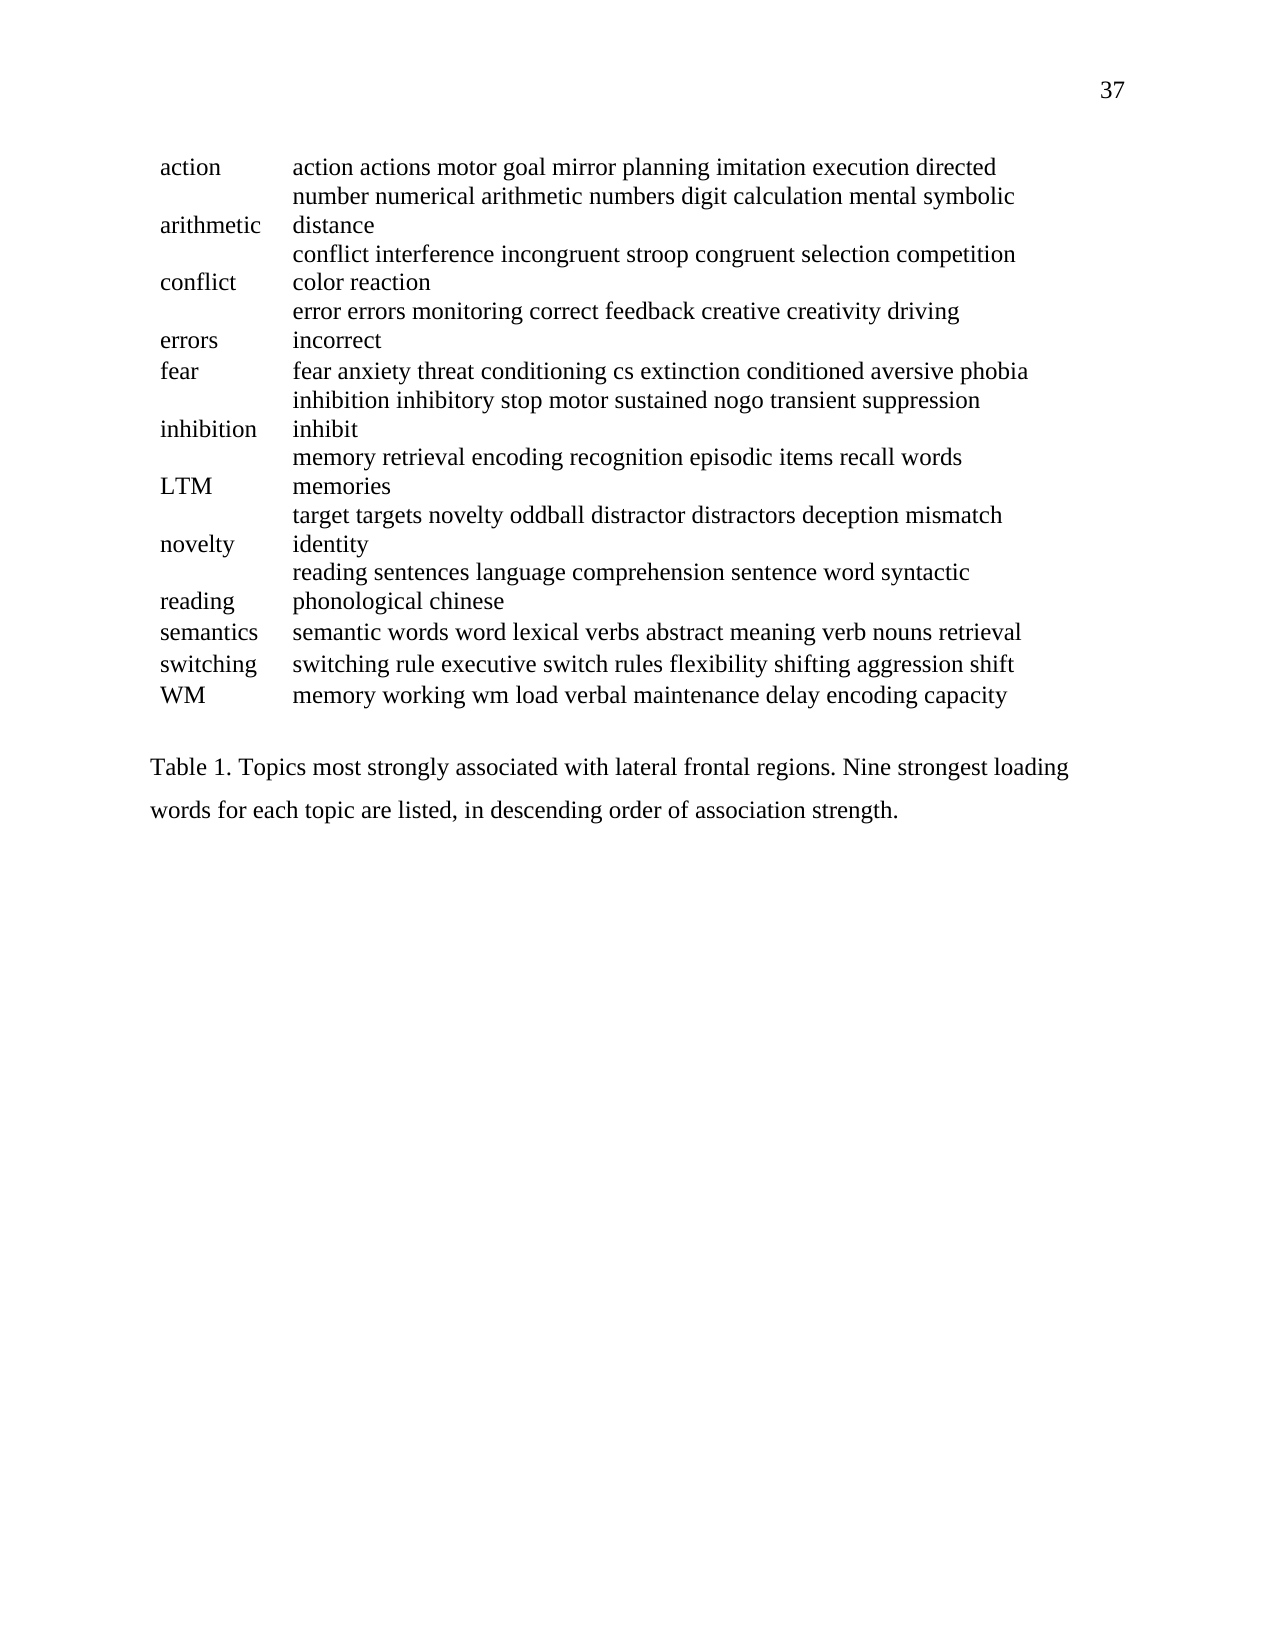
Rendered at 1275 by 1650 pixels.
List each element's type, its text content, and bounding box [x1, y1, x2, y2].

table_cell switching rule executive switch rules flexibility shifting aggression shift [281, 646, 1052, 677]
table_cell novelty [149, 500, 281, 557]
table_cell target targets novelty oddball distractor distractors deception mismatch identity [281, 500, 1052, 557]
table_cell LTM [149, 443, 281, 500]
text Table 1. Topics most strongly associated with lateral frontal regions. Nine strongest loading words for each topic are listed, in descending order of association strength. [150, 709, 1125, 824]
table_cell semantic words word lexical verbs abstract meaning verb nouns retrieval [281, 615, 1052, 646]
table_cell fear anxiety threat conditioning cs extinction conditioned aversive phobia [281, 354, 1052, 385]
table_cell error errors monitoring correct feedback creative creativity driving incorrect [281, 296, 1052, 354]
table_cell arithmetic [149, 181, 281, 239]
table_cell reading [149, 558, 281, 615]
table_cell reading sentences language comprehension sentence word syntactic phonological chinese [281, 558, 1052, 615]
table_cell errors [149, 296, 281, 354]
table_cell action [149, 150, 281, 181]
table_cell semantics [149, 615, 281, 646]
table_cell number numerical arithmetic numbers digit calculation mental symbolic distance [281, 181, 1052, 239]
table_cell memory retrieval encoding recognition episodic items recall words memories [281, 443, 1052, 500]
table_cell conflict interference incongruent stroop congruent selection competition color reaction [281, 239, 1052, 296]
table_cell switching [149, 646, 281, 677]
table_cell WM [149, 678, 281, 709]
table_cell action actions motor goal mirror planning imitation execution directed [281, 150, 1052, 181]
table_cell fear [149, 354, 281, 385]
table_cell memory working wm load verbal maintenance delay encoding capacity [281, 678, 1052, 709]
table_cell conflict [149, 239, 281, 296]
table_cell inhibition [149, 385, 281, 442]
table_cell inhibition inhibitory stop motor sustained nogo transient suppression inhibit [281, 385, 1052, 442]
